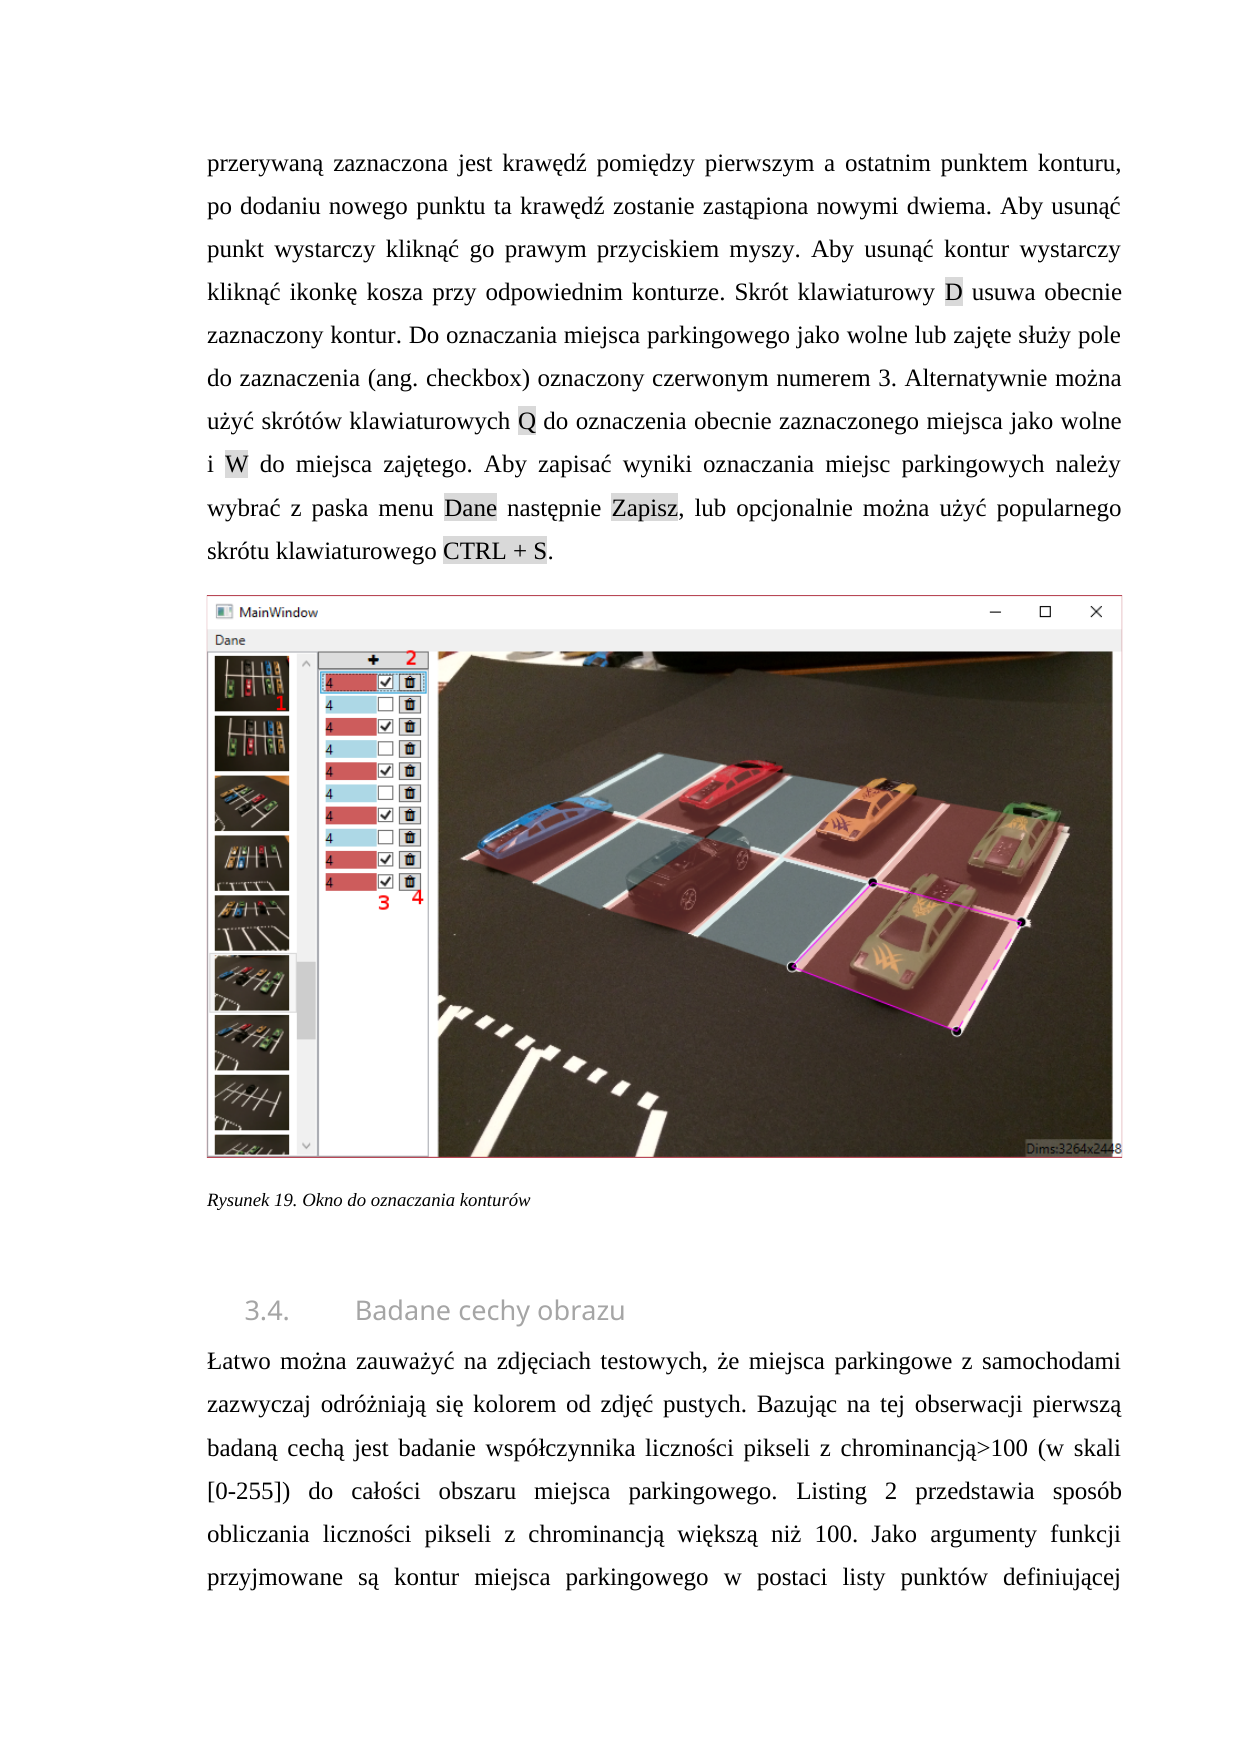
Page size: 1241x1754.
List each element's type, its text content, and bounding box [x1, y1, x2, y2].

picture [206, 595, 1123, 1158]
text Rysunek . Okno do oznaczania konturów [207, 1189, 1122, 1211]
subtitle Badane cechy obrazu [244, 1291, 1122, 1328]
